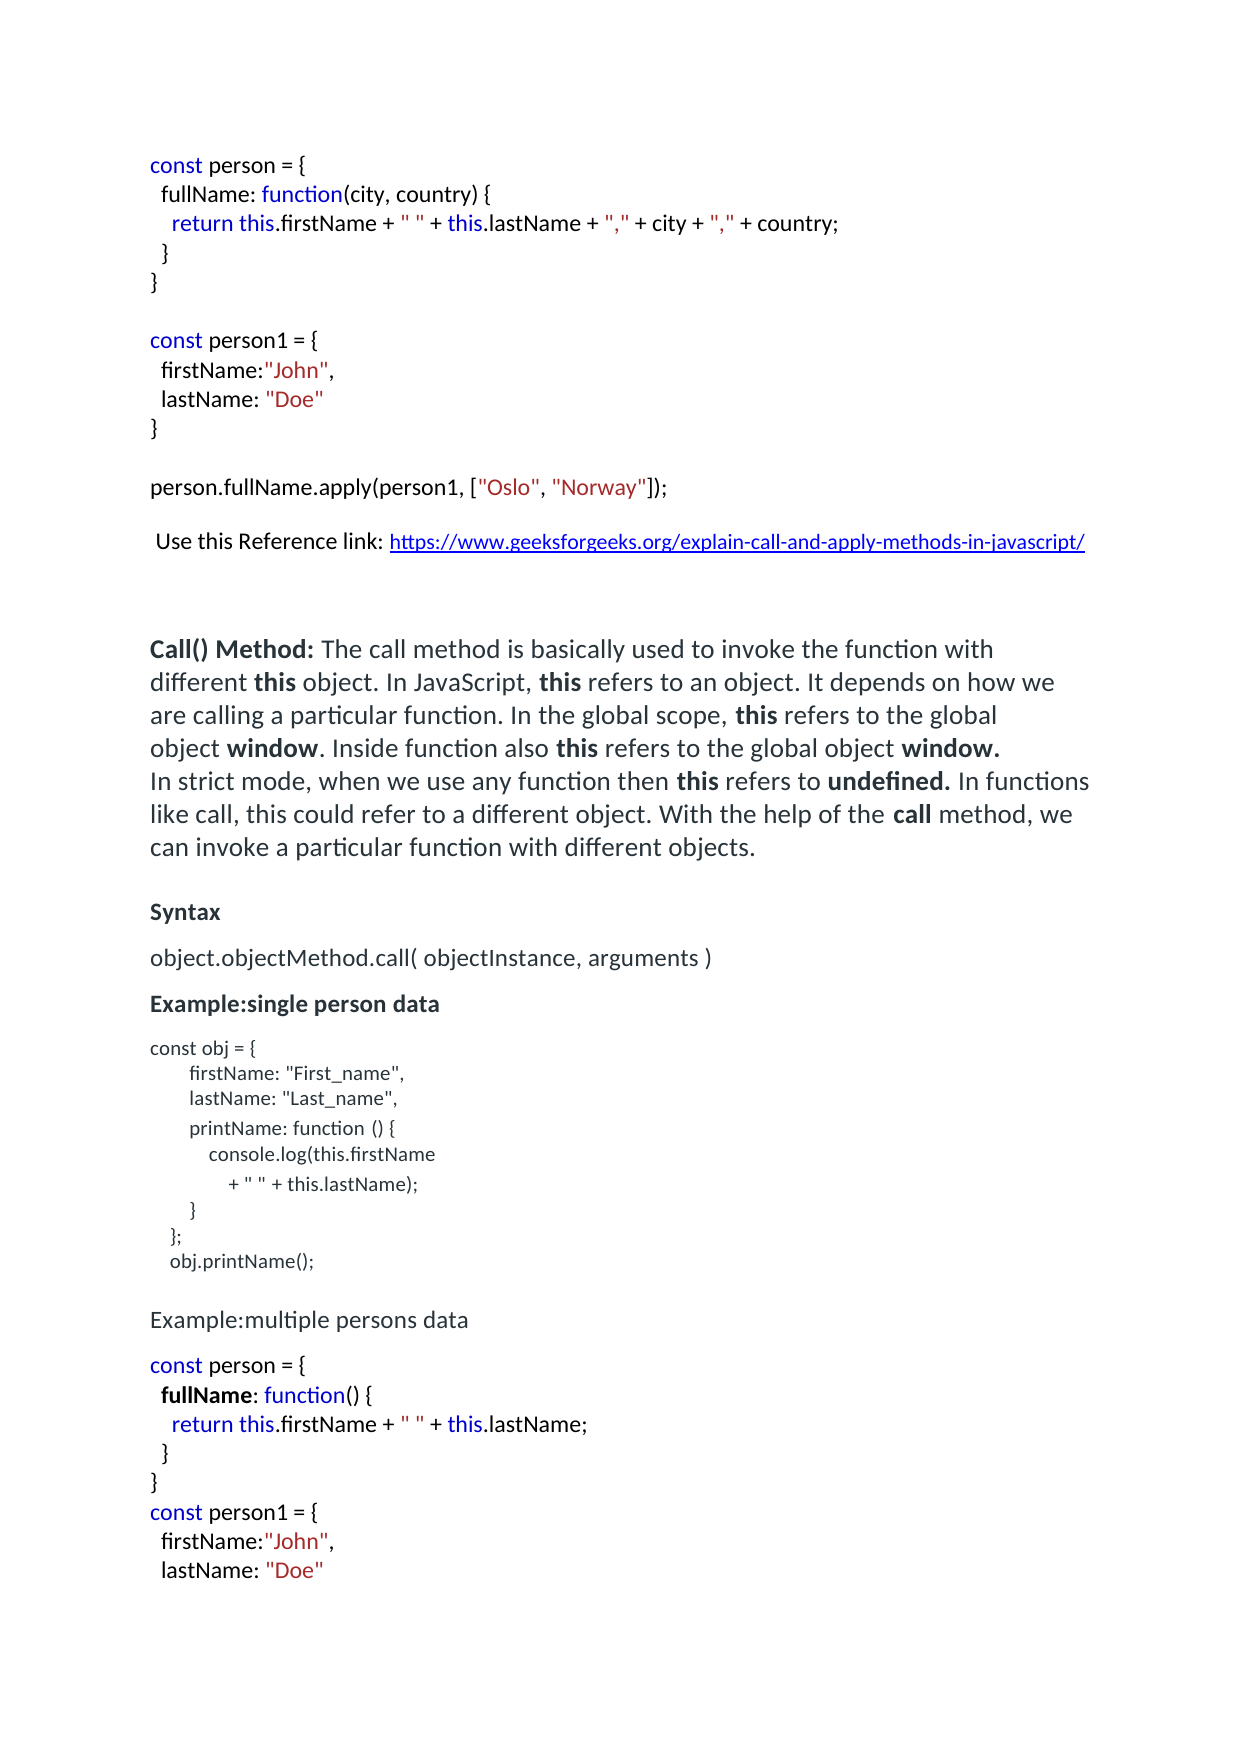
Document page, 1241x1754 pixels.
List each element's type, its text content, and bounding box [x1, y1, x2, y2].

text const person = { fullName: function(city, country) { return this.firstName + " " + this.lastName + "," + city + "," + country; } } const person1 = { firstName:"John", lastName: "Doe" } person.fullName.apply(person1, ["Oslo", "Norway"]); [150, 150, 1090, 501]
text Call() Method: The call method is basically used to invoke the function with different this object. In JavaScript, this refers to an object. It depends on how we are calling a particular function. In the global scope, this refers to the global object window. Inside function also this refers to the global object window. [150, 632, 1090, 764]
text Example:single person data [150, 989, 1090, 1019]
text object.objectMethod.call( objectInstance, arguments ) [150, 942, 1090, 973]
text } [150, 1197, 1090, 1223]
text Example:multiple persons data [150, 1304, 1090, 1335]
text Use this Reference link: https://www.geeksforgeeks.org/explain-call-and-apply-methods-in-javascript/ [150, 526, 1090, 556]
text }; [150, 1223, 1090, 1248]
text printName: function () { [150, 1111, 1090, 1142]
text firstName: "First_name", [150, 1060, 1090, 1086]
text console.log(this.firstName [150, 1142, 1090, 1167]
text Syntax [150, 896, 1090, 927]
text In strict mode, when we use any function then this refers to undefined. In functions like call, this could refer to a different object. With the help of the call method, we can invoke a particular function with different objects. [150, 764, 1090, 863]
text const obj = { [150, 1035, 1090, 1060]
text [150, 1350, 1090, 1584]
text + " " + this.lastName); [150, 1167, 1090, 1197]
text lastName: "Last_name", [150, 1086, 1090, 1111]
text obj.printName(); [150, 1248, 1090, 1274]
